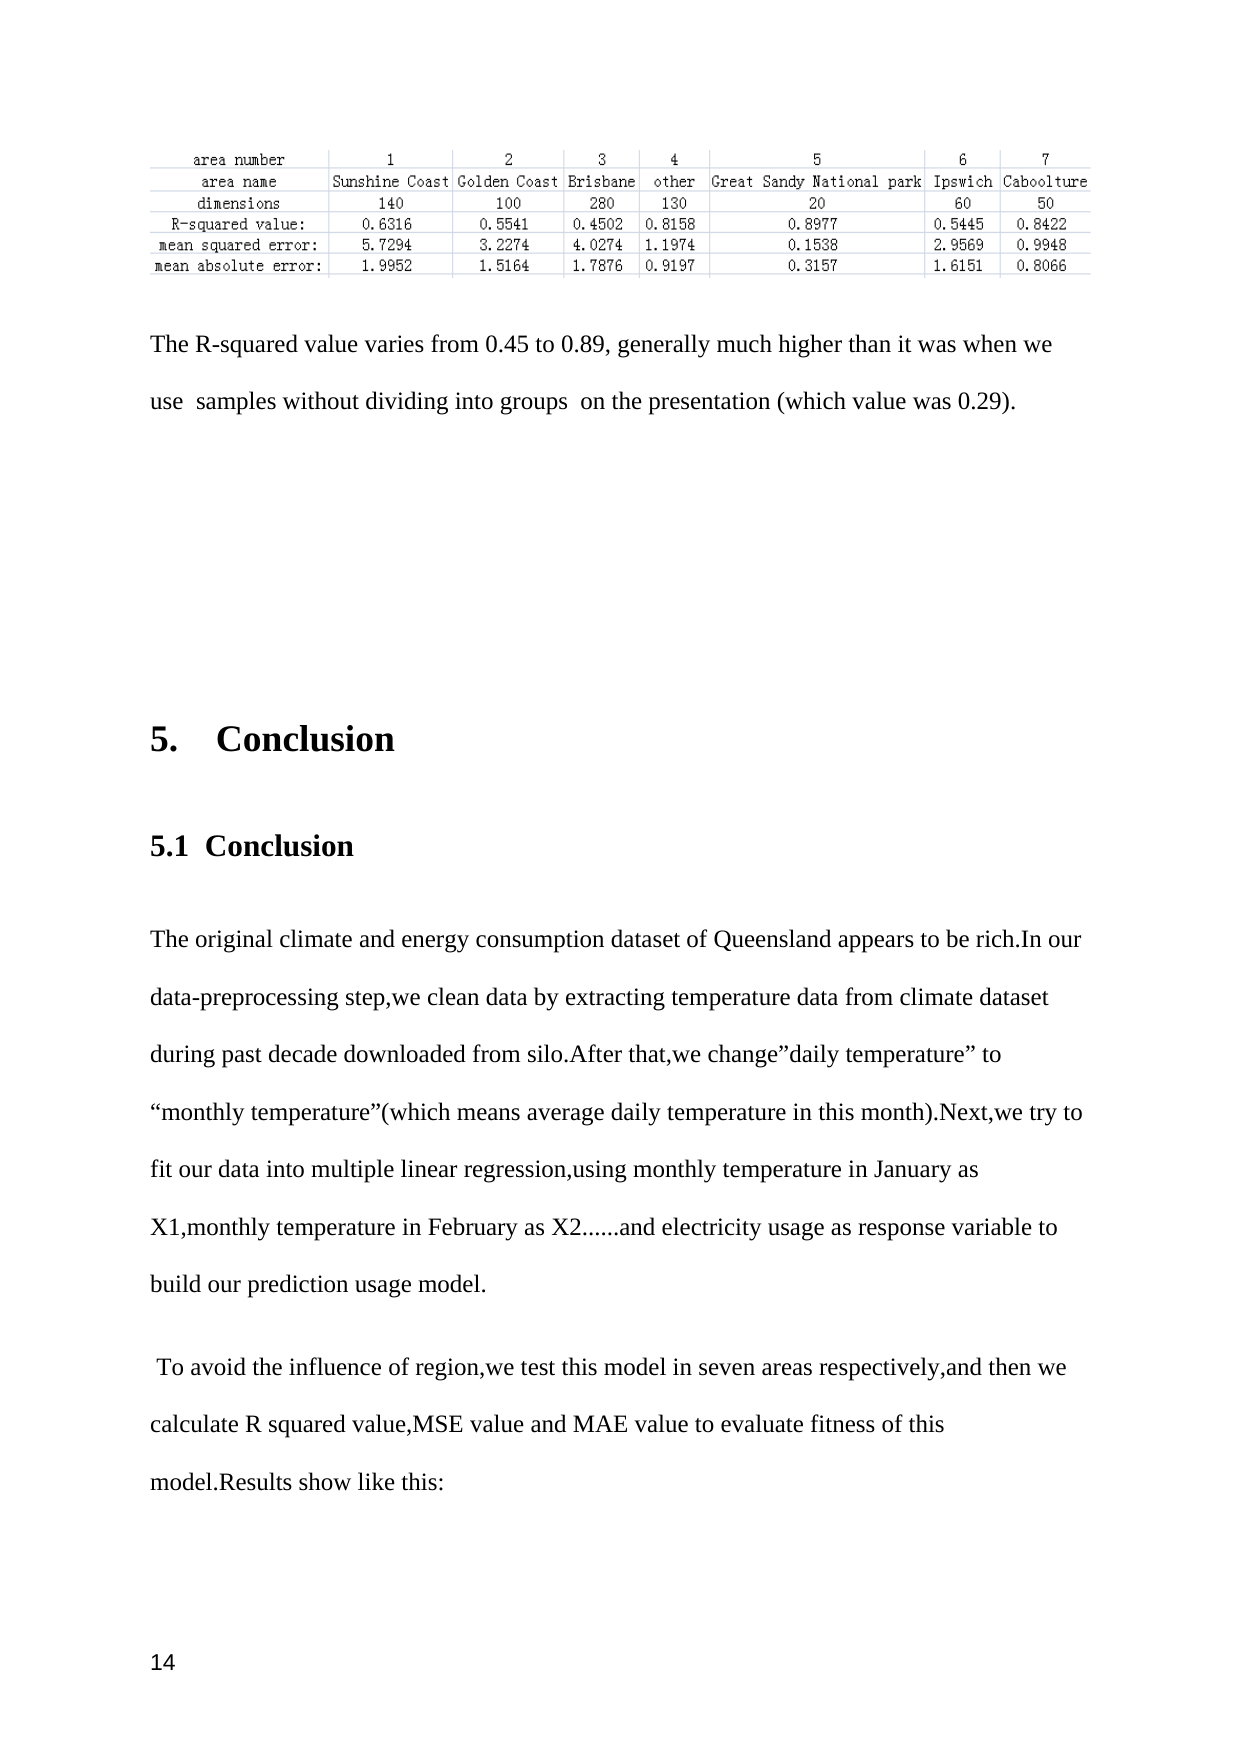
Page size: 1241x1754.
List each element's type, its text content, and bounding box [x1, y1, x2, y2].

picture [150, 150, 1091, 278]
subtitle 5. Conclusion [150, 716, 1090, 759]
subtitle 5.1 Conclusion [150, 827, 1090, 863]
text To avoid the influence of region,we test this model in seven areas respectively,and then we calculate R squared value,MSE value and MAE value to evaluate fitness of this model.Results show like this: [150, 1352, 1090, 1496]
text The original climate and energy consumption dataset of Queensland appears to be rich.In our data-preprocessing step,we clean data by extracting temperature data from climate dataset during past decade downloaded from silo.After that,we change”daily temperature” to “monthly temperature”(which means average daily temperature in this month).Next,we try to fit our data into multiple linear regression,using monthly temperature in January as X1,monthly temperature in February as X2......and electricity usage as response variable to build our prediction usage model. [150, 924, 1090, 1298]
text The R-squared value varies from 0.45 to 0.89, generally much higher than it was when we use samples without dividing into groups on the presentation (which value was 0.29). [150, 329, 1090, 415]
